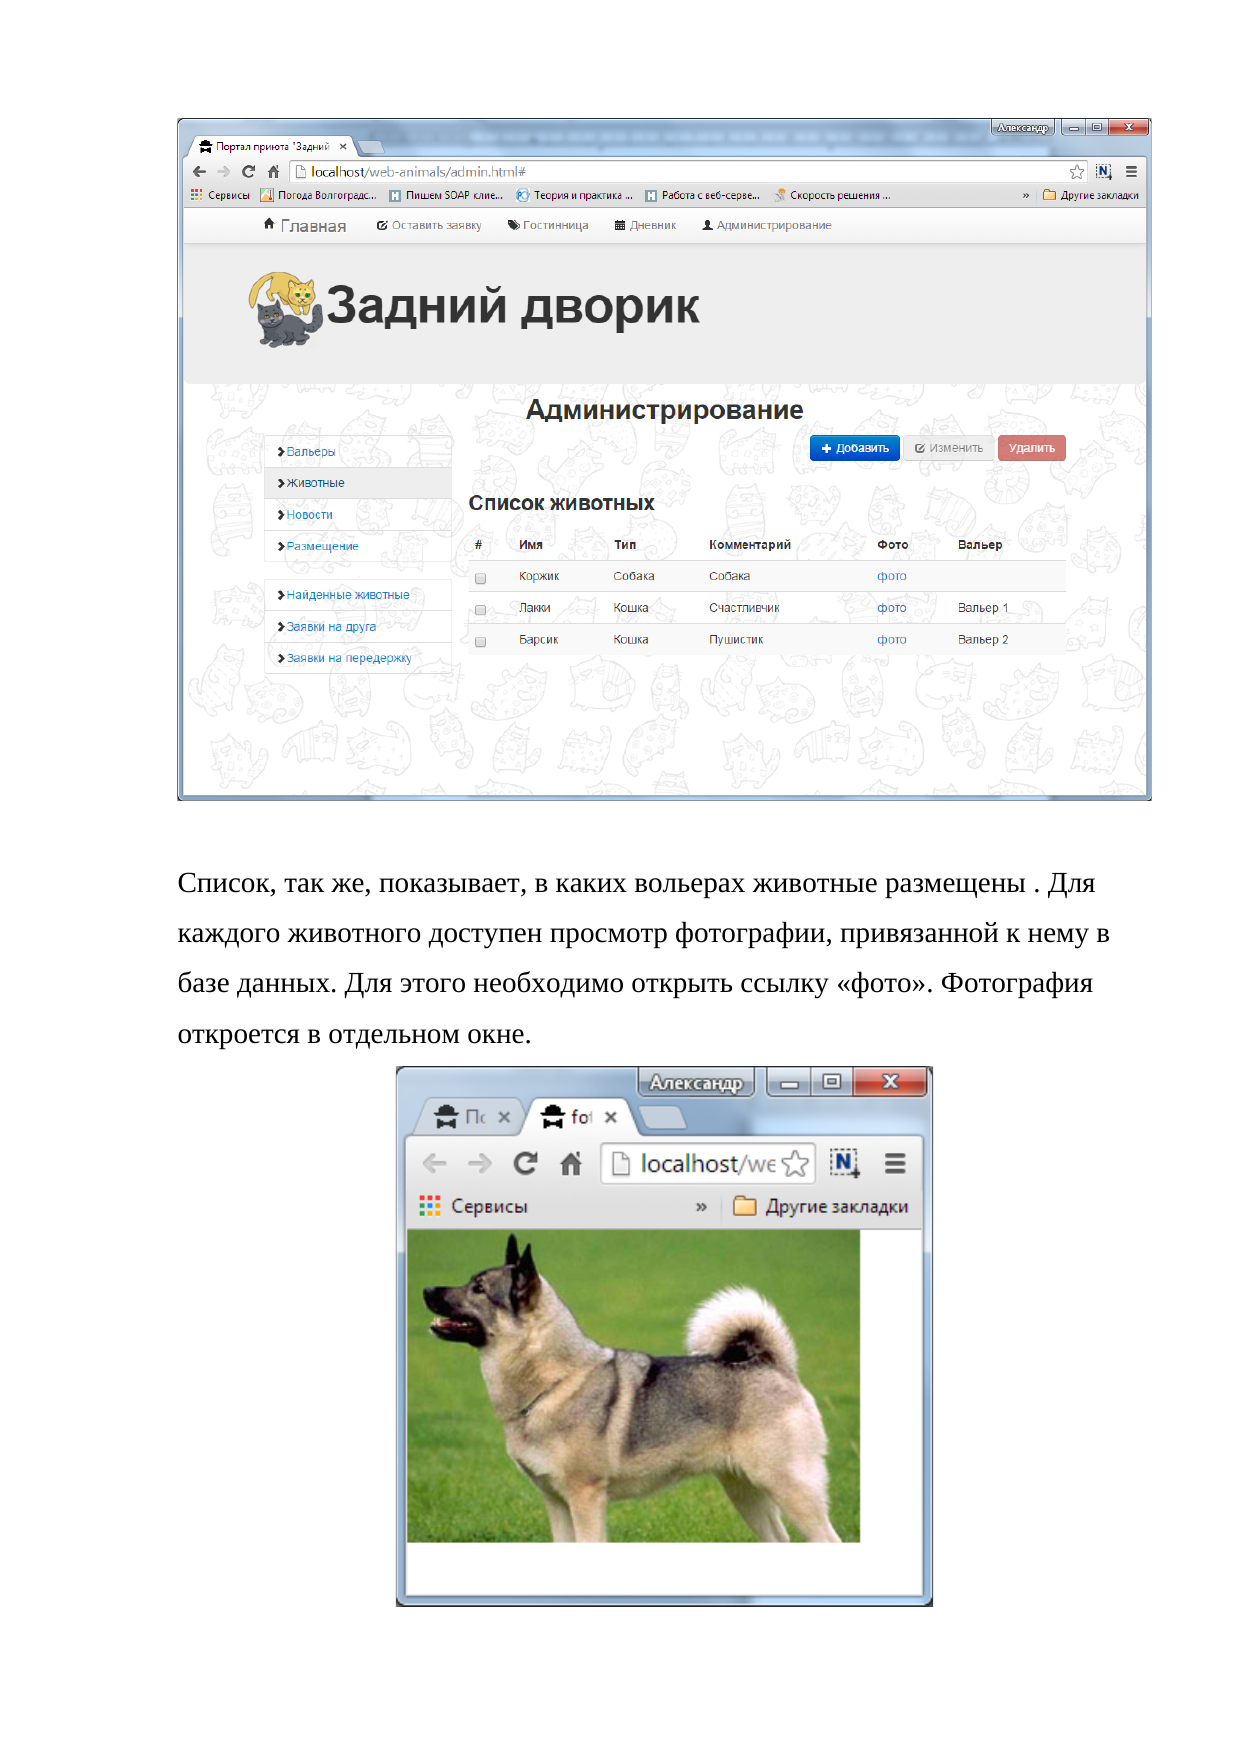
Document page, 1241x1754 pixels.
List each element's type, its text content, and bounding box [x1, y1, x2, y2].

text Список, так же, показывает, в каких вольерах животные размещены . Для каждого животного доступен просмотр фотографии, привязанной к нему в базе данных. Для этого необходимо открыть ссылку «фото». Фотография откроется в отдельном окне. [177, 865, 1152, 1049]
picture [395, 1066, 934, 1607]
picture [177, 118, 1152, 801]
